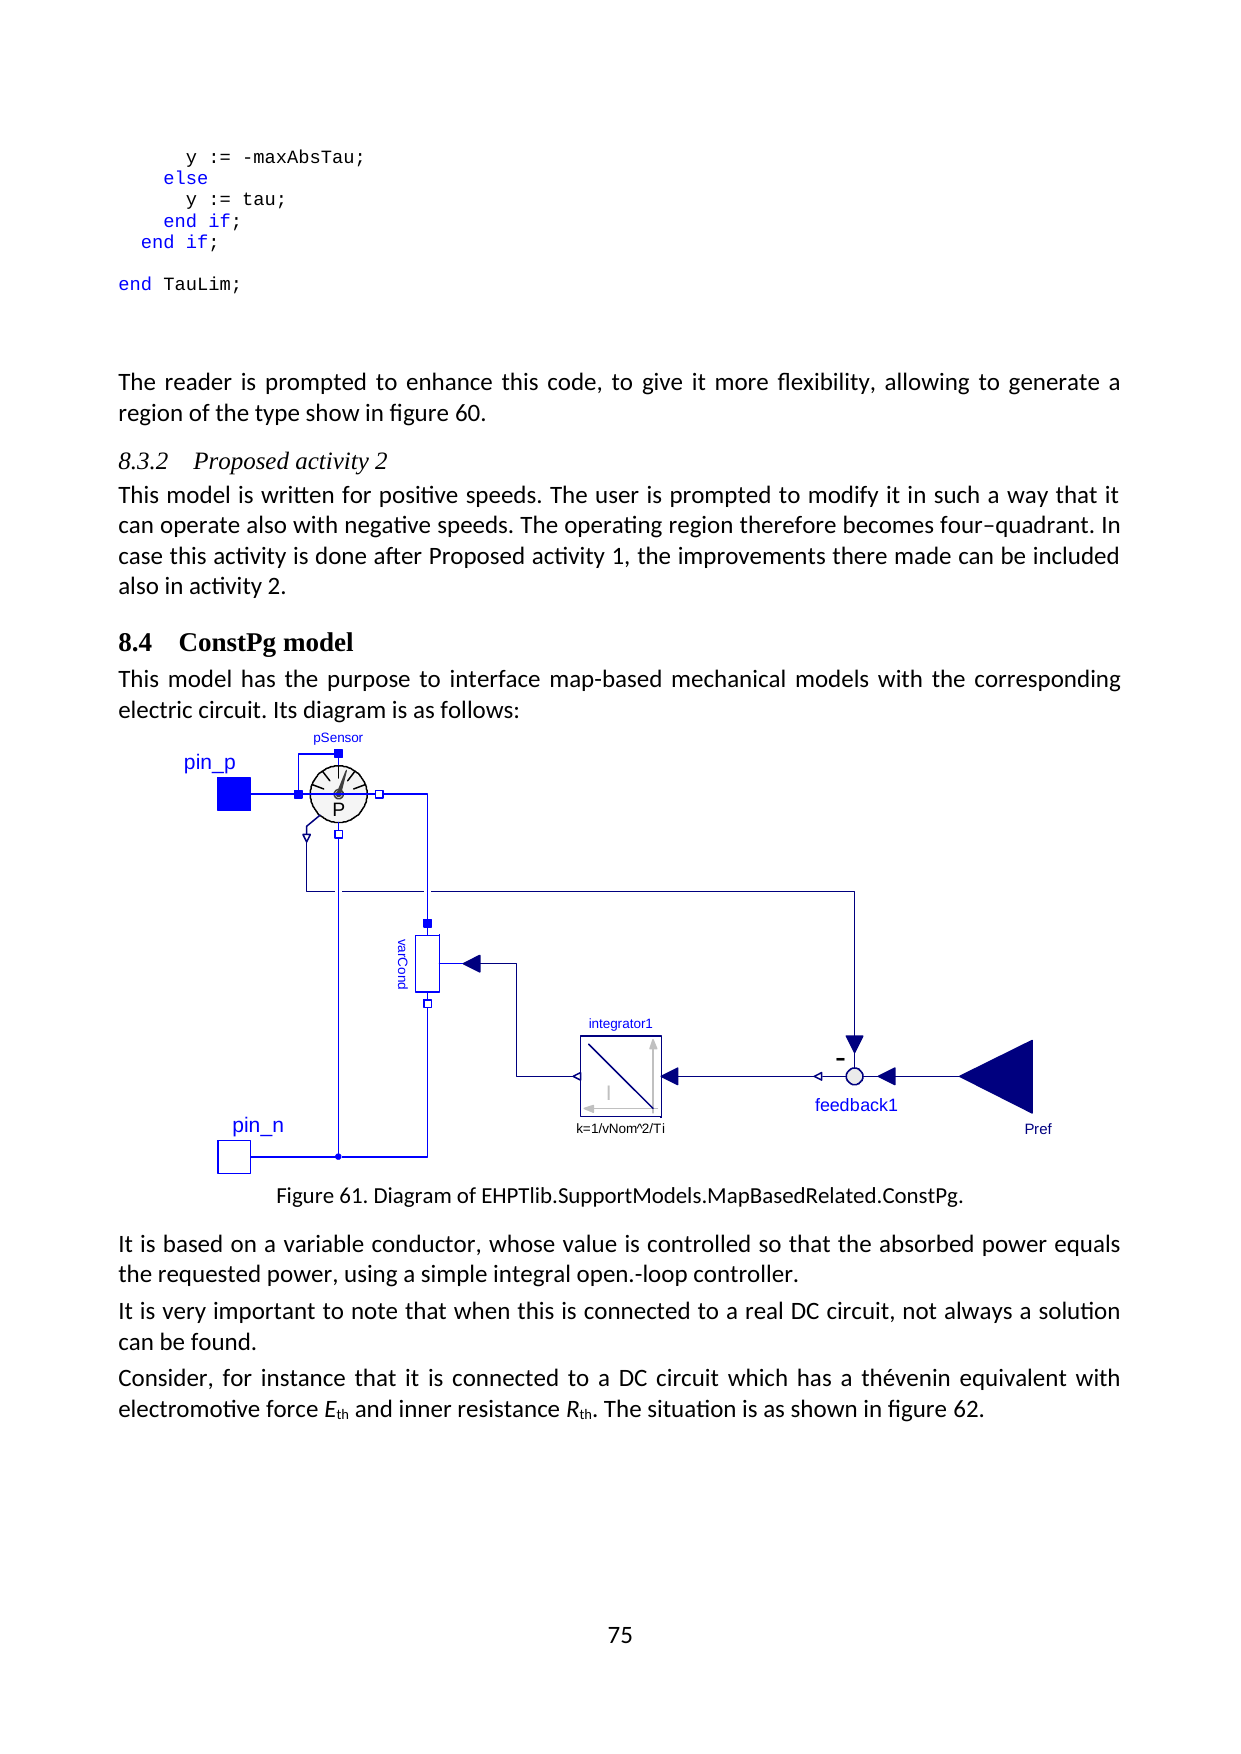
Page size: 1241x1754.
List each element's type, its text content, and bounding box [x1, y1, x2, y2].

text This model has the purpose to interface map-based mechanical models with the corresponding electric circuit. Its diagram is as follows: [118, 663, 1122, 724]
text This model is written for positive speeds. The user is prompted to modify it in such a way that it can operate also with negative speeds. The operating region therefore becomes four–quadrant. In case this activity is done after Proposed activity 1, the improvements there made can be included also in activity 2. [118, 479, 1122, 601]
subtitle ConstPg model [118, 626, 1122, 657]
text It is based on a variable conductor, whose value is controlled so that the absorbed power equals the requested power, using a simple integral open.-loop controller. [118, 1228, 1122, 1289]
text end TauLim; [118, 275, 1122, 296]
text end if; [118, 211, 1122, 233]
text y := -maxAbsTau; [118, 148, 1122, 169]
subtitle Proposed activity 2 [118, 446, 1122, 475]
text It is very important to note that when this is connected to a real DC circuit, not always a solution can be found. [118, 1295, 1122, 1356]
text y := tau; [118, 190, 1122, 211]
text else [118, 169, 1122, 190]
text end if; [118, 233, 1122, 254]
text Figure 61. Diagram of EHPTlib.SupportModels.MapBasedRelated.ConstPg. [118, 1181, 1122, 1209]
